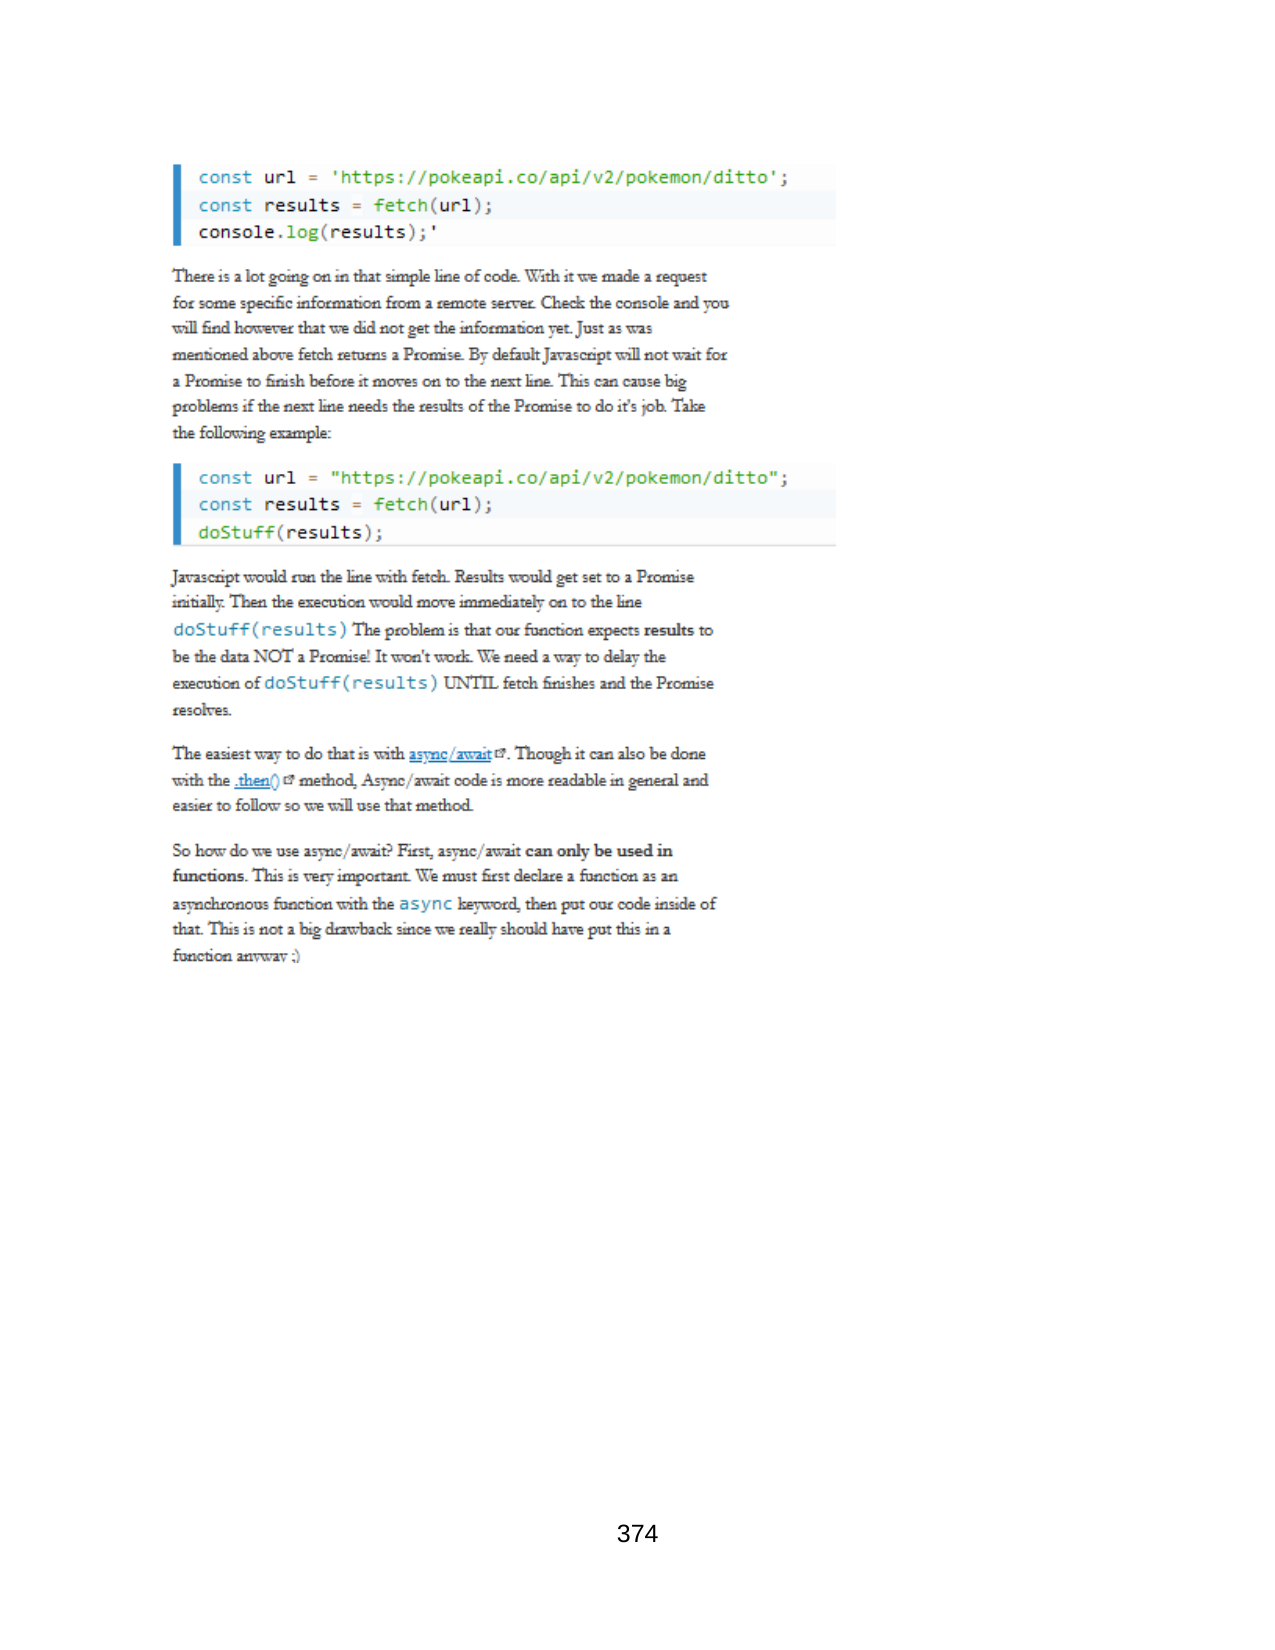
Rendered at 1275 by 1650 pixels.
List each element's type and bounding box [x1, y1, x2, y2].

picture [150, 150, 837, 963]
